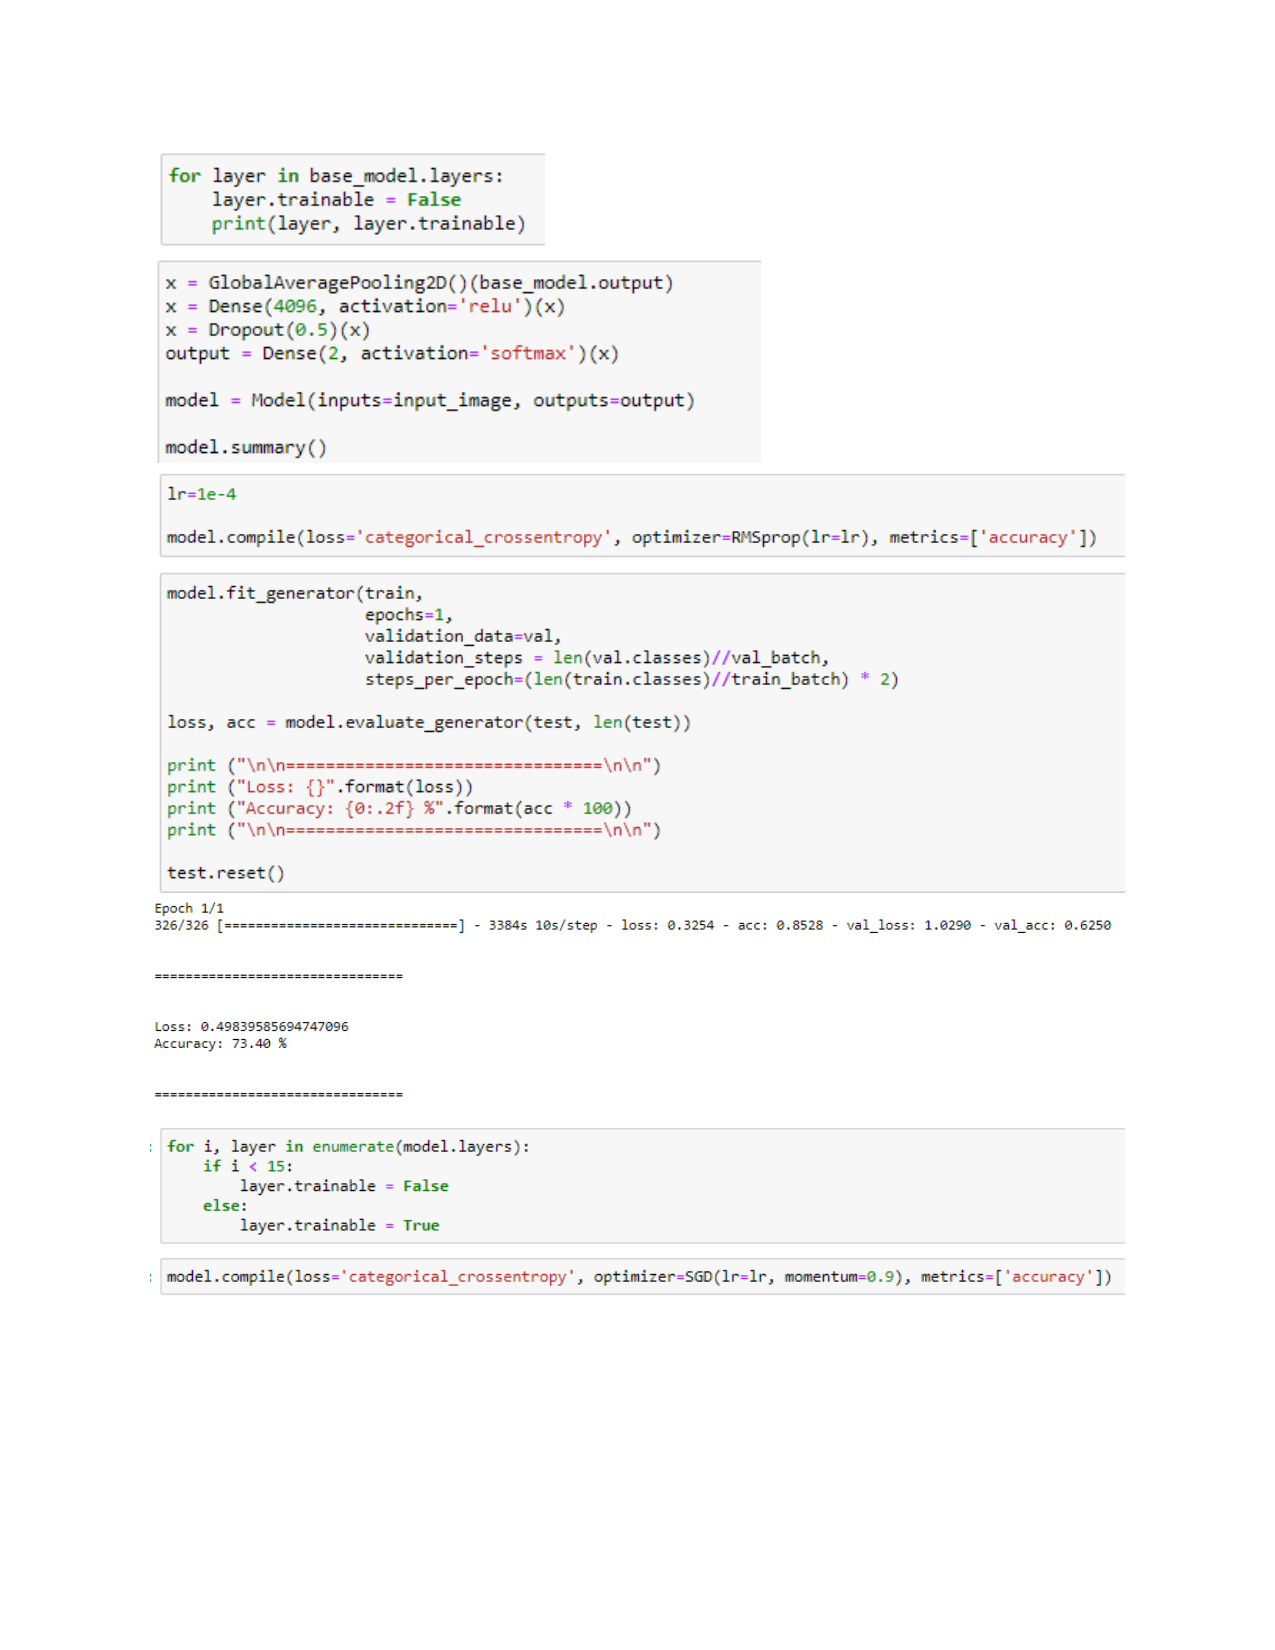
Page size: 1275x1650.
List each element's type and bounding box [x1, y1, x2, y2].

picture [150, 253, 761, 463]
picture [150, 150, 546, 249]
picture [150, 897, 1125, 1119]
picture [150, 467, 1125, 893]
picture [150, 1123, 1125, 1299]
